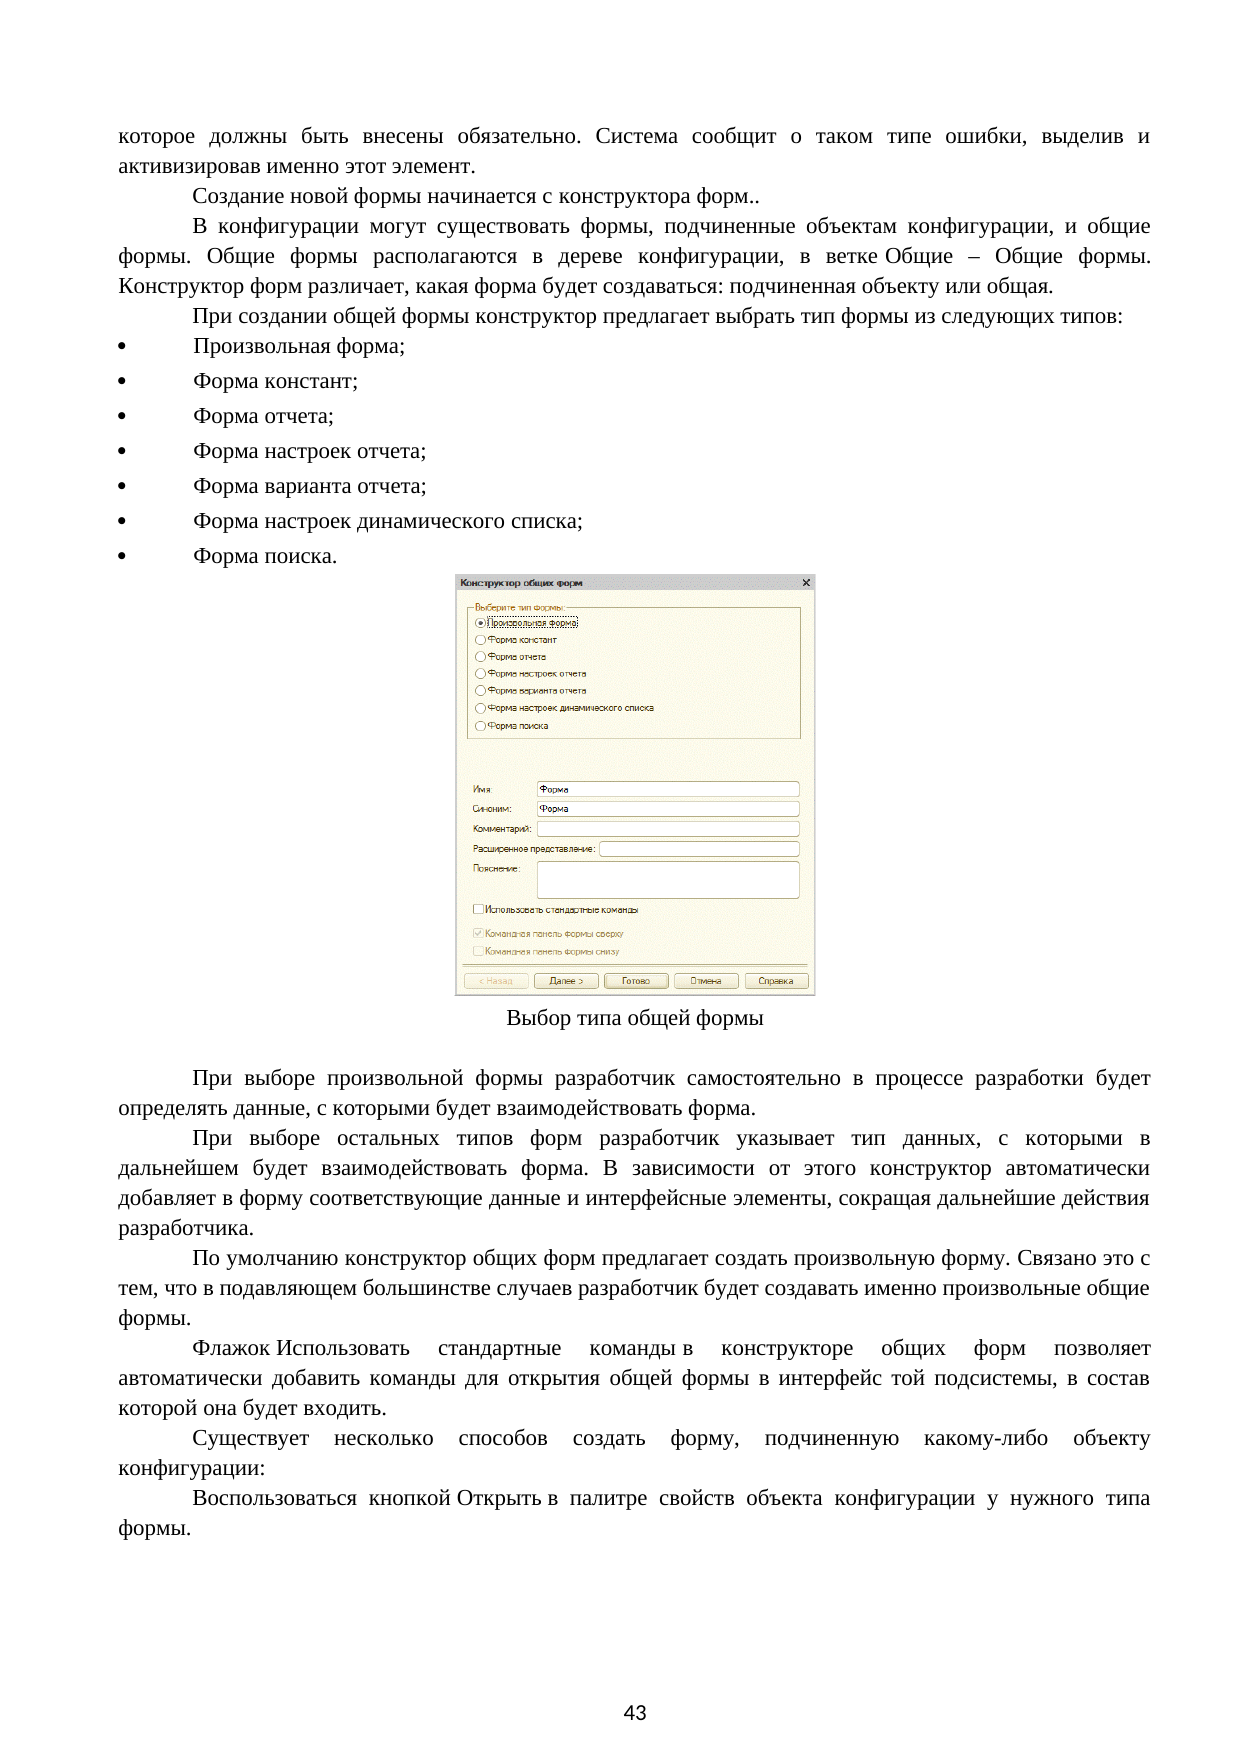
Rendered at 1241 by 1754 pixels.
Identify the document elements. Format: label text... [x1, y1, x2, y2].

text При создании общей формы конструктор предлагает выбрать тип формы из следующих типов: [118, 298, 1152, 328]
text Существует несколько способов создать форму, подчиненную какому-либо объекту конфигурации: [118, 1420, 1152, 1480]
text При выборе остальных типов форм разработчик указывает тип данных, с которыми в дальнейшем будет взаимодействовать форма. В зависимости от этого конструктор автоматически добавляет в форму соответствующие данные и интерфейсные элементы, сокращая дальнейшие действия разработчика. [118, 1120, 1152, 1240]
list Форма варианта отчета; [118, 468, 1152, 498]
text По умолчанию конструктор общих форм предлагает создать произвольную форму. Связано это с тем, что в подавляющем большинстве случаев разработчик будет создавать именно произвольные общие формы. [118, 1240, 1152, 1330]
text В конфигурации могут существовать формы, подчиненные объектам конфигурации, и общие формы. Общие формы располагаются в дереве конфигурации, в ветке Общие – Общие формы. Конструктор форм различает, какая форма будет создаваться: подчиненная объекту или общая. [118, 208, 1152, 298]
text Выбор типа общей формы [118, 1000, 1152, 1030]
list Форма настроек отчета; [118, 433, 1152, 463]
picture [454, 573, 816, 996]
list Форма отчета; [118, 398, 1152, 428]
list Форма констант; [118, 363, 1152, 393]
text При выборе произвольной формы разработчик самостоятельно в процессе разработки будет определять данные, с которыми будет взаимодействовать форма. [118, 1060, 1152, 1120]
text Создание новой формы начинается с конструктора форм.. [118, 178, 1152, 208]
list Форма настроек динамического списка; [118, 503, 1152, 533]
text Воспользоваться кнопкой Открыть в палитре свойств объекта конфигурации у нужного типа формы. [118, 1480, 1152, 1540]
list Форма поиска. [118, 538, 1152, 568]
text Флажок Использовать стандартные команды в конструкторе общих форм позволяет автоматически добавить команды для открытия общей формы в интерфейс той подсистемы, в состав которой она будет входить. [118, 1330, 1152, 1420]
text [118, 118, 1152, 178]
list Произвольная форма; [118, 328, 1152, 358]
